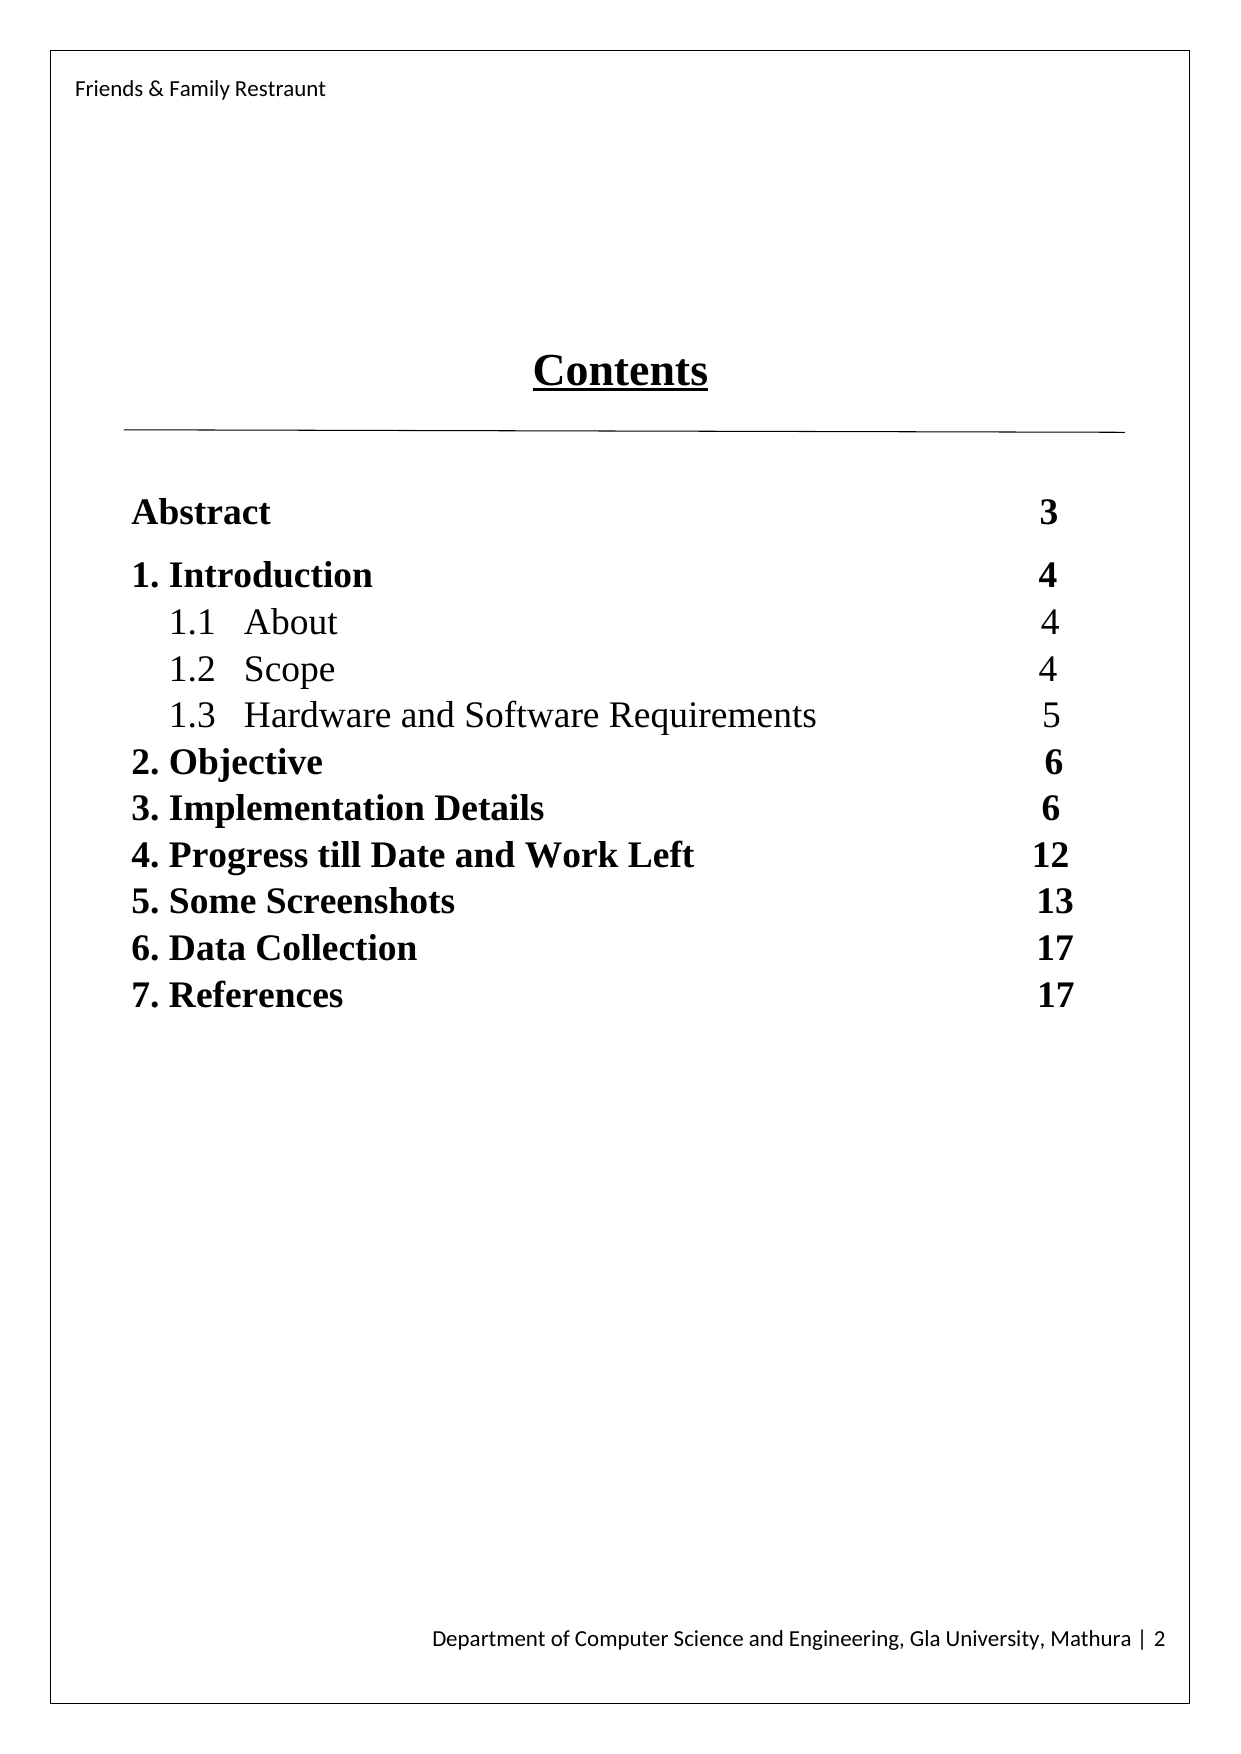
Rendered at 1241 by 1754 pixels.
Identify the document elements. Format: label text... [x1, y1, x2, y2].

list Implementation Details 6 [131, 786, 1165, 829]
list References 17 [131, 972, 1165, 1015]
text Abstract 3 [75, 490, 1165, 533]
list Objective 6 [131, 739, 1165, 782]
list Scope 4 [169, 646, 1165, 689]
list About 4 [169, 599, 1165, 643]
list Introduction 4 [131, 553, 1165, 596]
list Hardware and Software Requirements 5 [169, 693, 1165, 736]
list Progress till Date and Work Left 12 [131, 832, 1165, 875]
list Data Collection 17 [131, 925, 1165, 968]
list Some Screenshots 13 [131, 879, 1165, 922]
text Contents [75, 343, 1165, 395]
